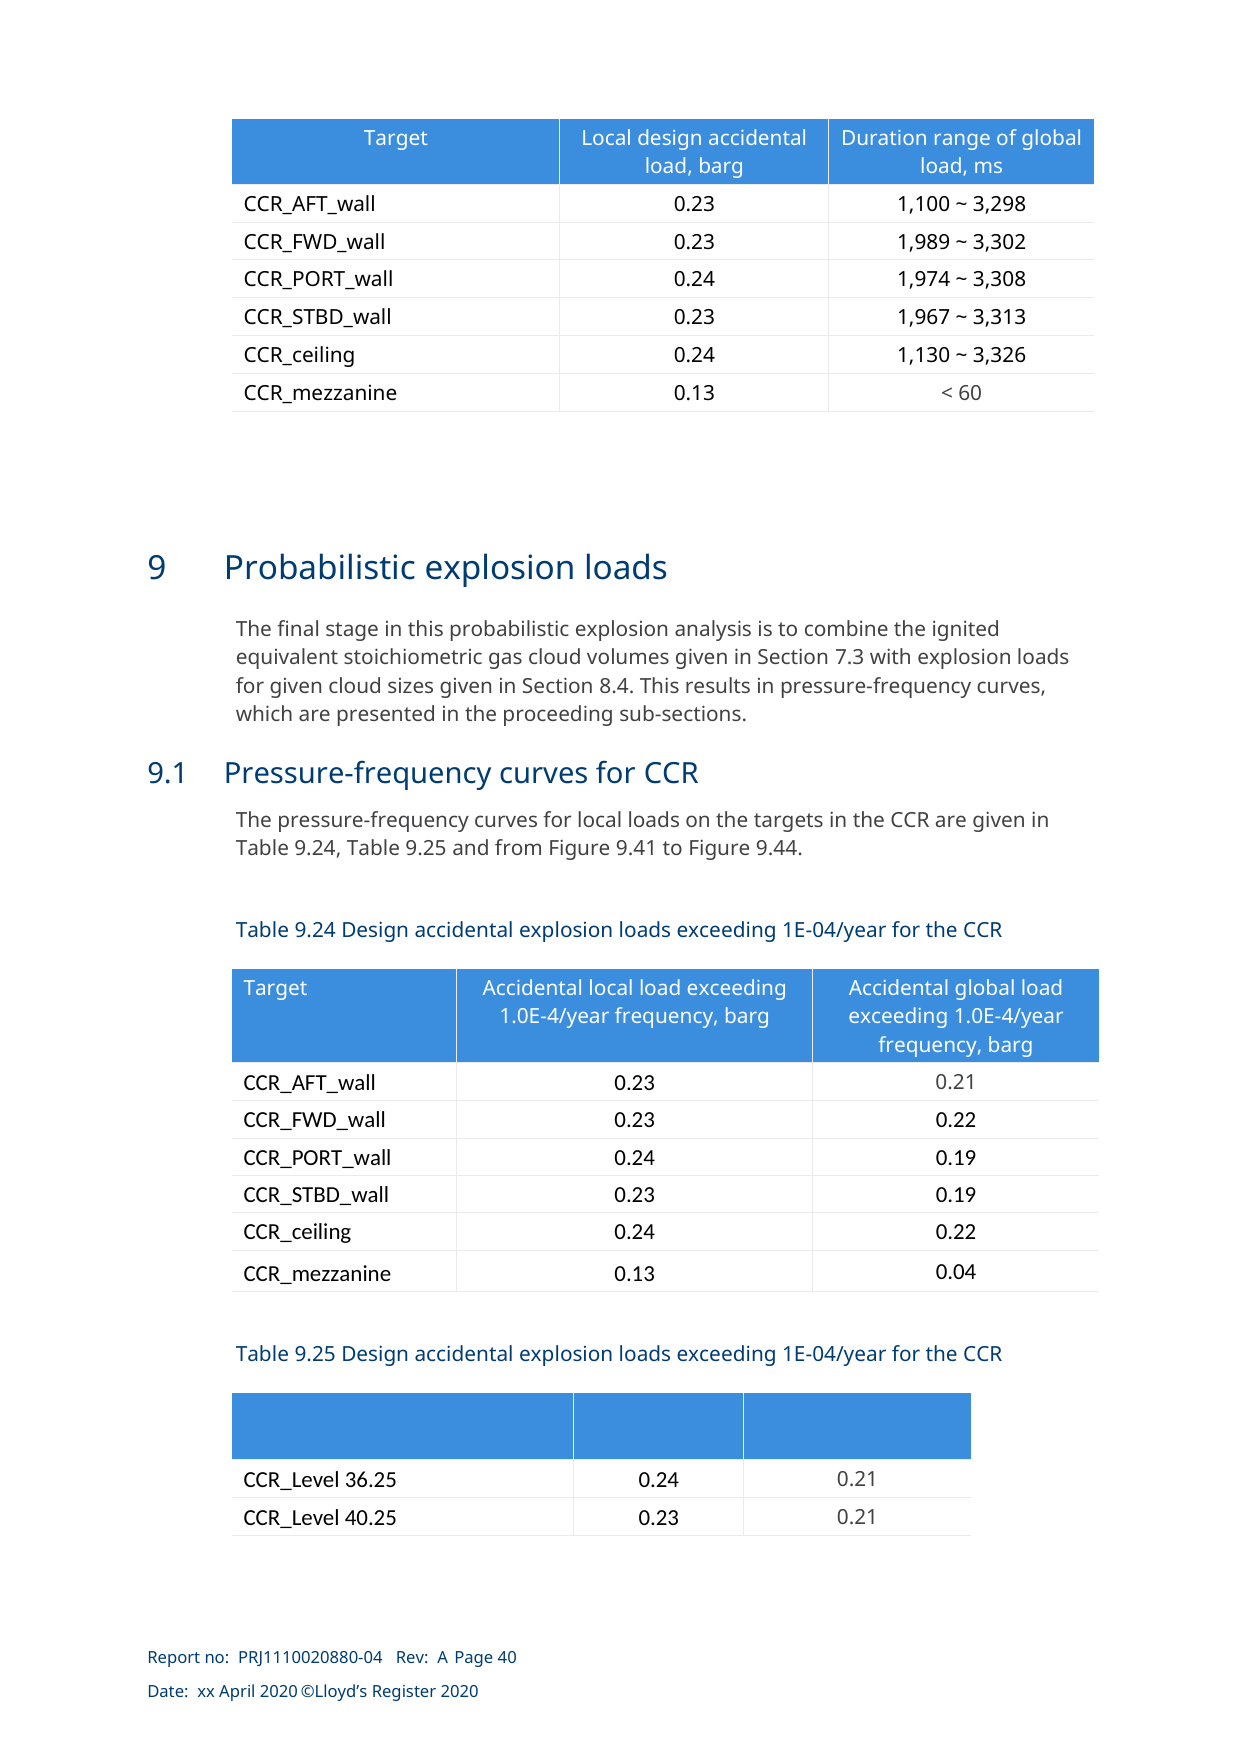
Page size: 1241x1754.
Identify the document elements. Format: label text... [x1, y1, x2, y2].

table_cell CCR_Level 36.25 [232, 1460, 573, 1497]
table_cell CCR_FWD_wall [232, 223, 559, 259]
table_cell CCR_mezzanine [232, 1251, 456, 1291]
table_cell CCR_PORT_wall [232, 1139, 456, 1175]
table_cell CCR_ceiling [232, 336, 559, 373]
table_cell 0.24 [574, 1460, 743, 1497]
table_cell CCR_FWD_wall [232, 1101, 456, 1137]
subtitle Probabilistic explosion loads [147, 543, 1093, 589]
table_header Target [232, 119, 559, 184]
table_cell 1,967 ~ 3,313 [829, 298, 1094, 335]
table_cell < 60 [829, 374, 1094, 411]
table_cell 0.23 [560, 223, 828, 259]
table_cell 0.21 [744, 1498, 971, 1535]
table_cell 0.13 [560, 374, 828, 411]
table_cell CCR_STBD_wall [232, 1176, 456, 1212]
table_header Accidental local load exceeding 1.0E-4/year frequency, barg [457, 969, 812, 1062]
table_cell CCR_PORT_wall [232, 260, 559, 297]
subtitle Pressure-frequency curves for CCR [147, 753, 1093, 792]
table_cell 0.23 [457, 1176, 812, 1212]
table_header Duration range of global load, ms [829, 119, 1094, 184]
table_cell 0.21 [744, 1460, 971, 1497]
table_header Target [232, 969, 456, 1062]
table_cell 0.04 [813, 1251, 1099, 1291]
table_cell 0.24 [457, 1213, 812, 1250]
table_cell CCR_STBD_wall [232, 298, 559, 335]
table_cell 1,974 ~ 3,308 [829, 260, 1094, 297]
table_cell 0.23 [574, 1498, 743, 1535]
table_cell CCR_mezzanine [232, 374, 559, 411]
table_cell 0.19 [813, 1139, 1099, 1175]
table_header [574, 1393, 743, 1459]
table_header [744, 1393, 971, 1459]
table_cell 0.23 [457, 1101, 812, 1137]
table_cell 0.22 [813, 1101, 1099, 1137]
table_cell 0.23 [560, 185, 828, 222]
text The final stage in this probabilistic explosion analysis is to combine the ignited equivalent stoichiometric gas cloud volumes given in Section 7.3 with explosion loads for given cloud sizes given in Section 8.4. This results in pressure-frequency curves, which are presented in the proceeding sub-sections. [236, 614, 1093, 728]
table_cell CCR_AFT_wall [232, 1063, 456, 1100]
table_cell 0.19 [813, 1176, 1099, 1212]
table_header Local design accidental load, barg [560, 119, 828, 184]
table_cell CCR_AFT_wall [232, 185, 559, 222]
table_cell 0.22 [813, 1213, 1099, 1250]
table_cell 1,130 ~ 3,326 [829, 336, 1094, 373]
table_cell CCR_Level 40.25 [232, 1498, 573, 1535]
table_cell 1,100 ~ 3,298 [829, 185, 1094, 222]
table_cell 0.23 [560, 298, 828, 335]
table_cell 0.24 [457, 1139, 812, 1175]
table_cell 0.24 [560, 336, 828, 373]
table_cell 1,989 ~ 3,302 [829, 223, 1094, 259]
table_cell CCR_ceiling [232, 1213, 456, 1250]
table_cell 0.21 [813, 1063, 1099, 1100]
table_cell 0.23 [457, 1063, 812, 1100]
table_cell 0.24 [560, 260, 828, 297]
table_header [232, 1393, 573, 1459]
table_header Accidental global load exceeding 1.0E-4/year frequency, barg [813, 969, 1099, 1062]
table_cell 0.13 [457, 1251, 812, 1291]
